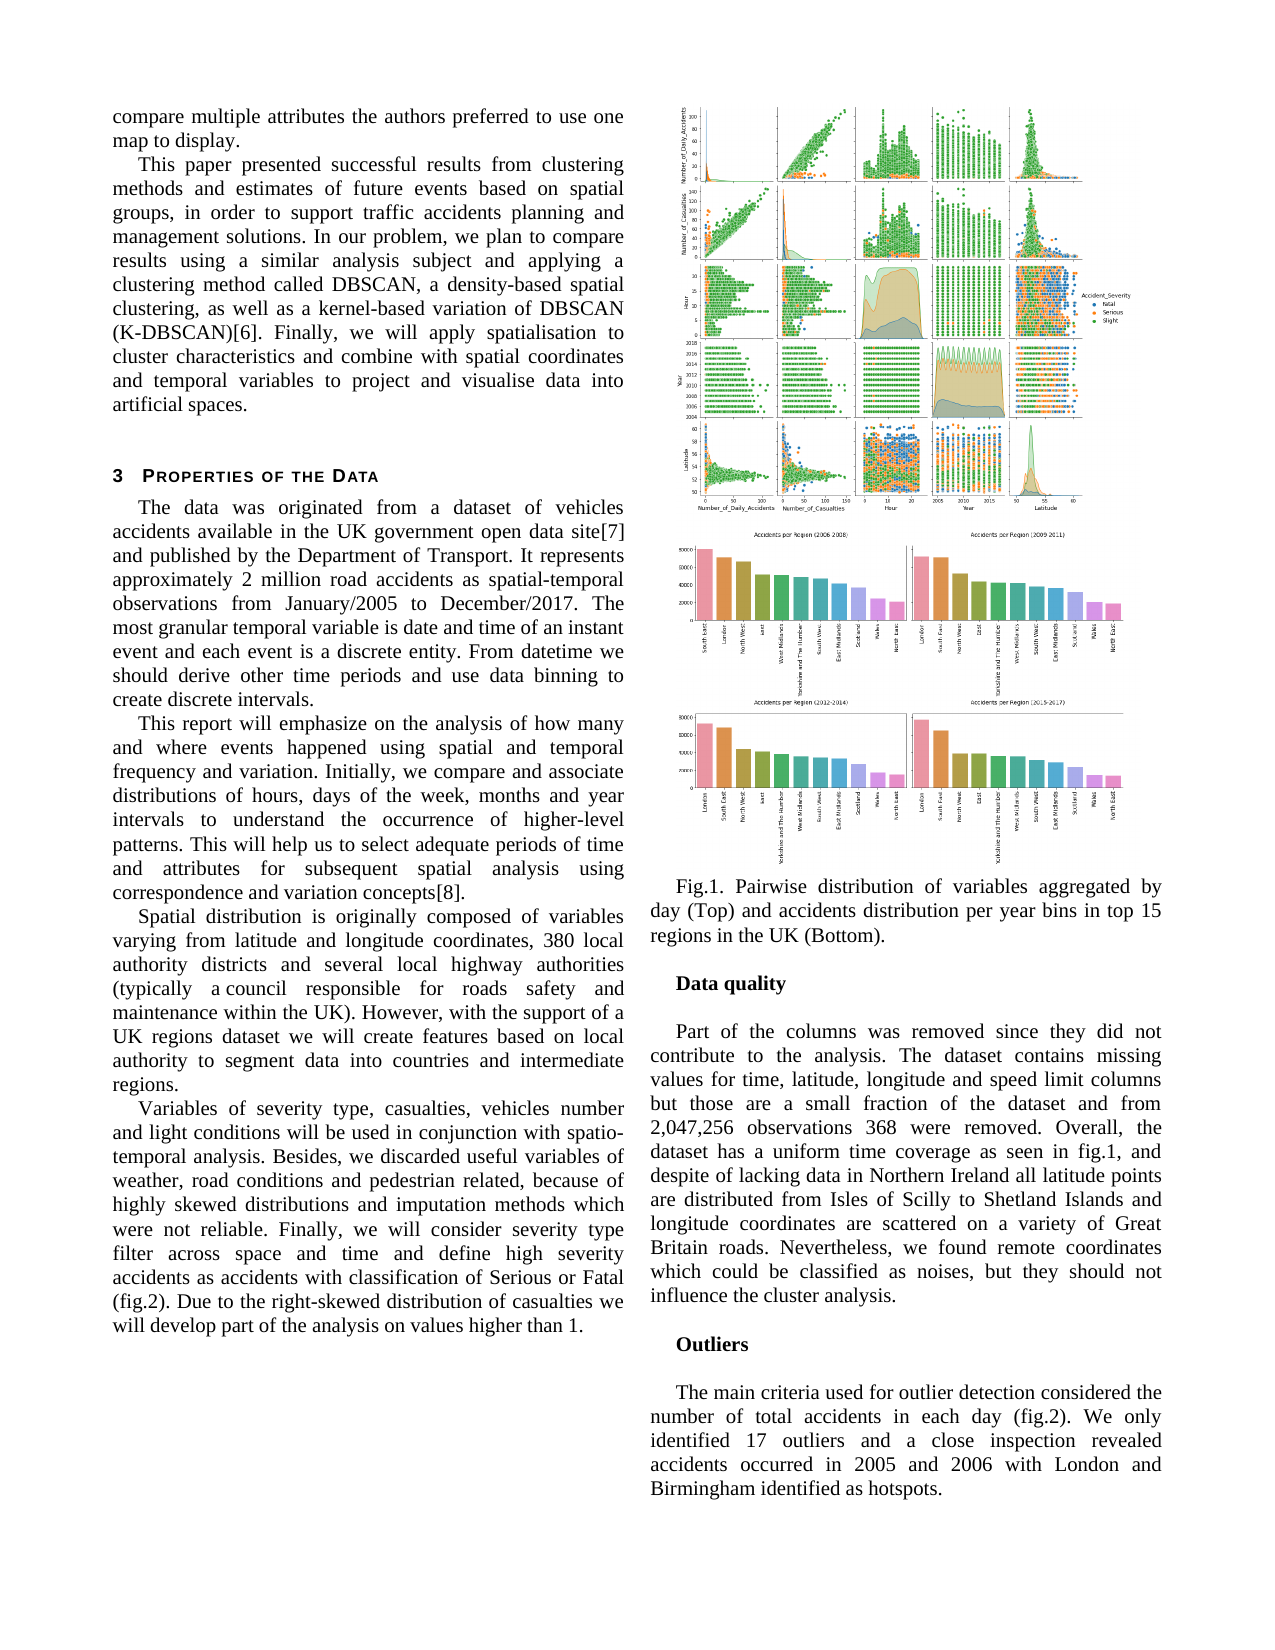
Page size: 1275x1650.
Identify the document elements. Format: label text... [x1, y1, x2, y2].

text Data quality [650, 971, 1162, 995]
text The main criteria used for outlier detection considered the number of total accidents in each day (fig.2). We only identified 17 outliers and a close inspection revealed accidents occurred in 2005 and 2006 with London and Birmingham identified as hotspots. [650, 1380, 1162, 1500]
text This report will emphasize on the analysis of how many and where events happened using spatial and temporal frequency and variation. Initially, we compare and associate distributions of hours, days of the week, months and year intervals to understand the occurrence of higher-level patterns. This will help us to select adequate periods of time and attributes for subsequent spatial analysis using correspondence and variation concepts[8]. [112, 711, 625, 904]
subtitle Properties of the Data [112, 465, 625, 486]
text Outliers [650, 1332, 1162, 1356]
text Part of the columns was removed since they did not contribute to the analysis. The dataset contains missing values for time, latitude, longitude and speed limit columns but those are a small fraction of the dataset and from 2,047,256 observations 368 were removed. Overall, the dataset has a uniform time coverage as seen in fig.1, and despite of lacking data in Northern Ireland all latitude points are distributed from Isles of Scilly to Shetland Islands and longitude coordinates are scattered on a variety of Great Britain roads. Nevertheless, we found remote coordinates which could be classified as noises, but they should not influence the cluster analysis. [650, 1019, 1162, 1307]
text Spatial distribution is originally composed of variables varying from latitude and longitude coordinates, 380 local authority districts and several local highway authorities (typically a council responsible for roads safety and maintenance within the UK). However, with the support of a UK regions dataset we will create features based on local authority to segment data into countries and intermediate regions. [112, 904, 625, 1096]
text This paper presented successful results from clustering methods and estimates of future events based on spatial groups, in order to support traffic accidents planning and management solutions. In our problem, we plan to compare results using a similar analysis subject and applying a clustering method called DBSCAN, a density-based spatial clustering, as well as a kernel-based variation of DBSCAN (K-DBSCAN)[6]. Finally, we will apply spatialisation to cluster characteristics and combine with spatial coordinates and temporal variables to project and visualise data into artificial spaces. [112, 152, 625, 416]
picture [675, 103, 1142, 875]
text The data was originated from a dataset of vehicles accidents available in the UK government open data site[7] and published by the Department of Transport. It represents approximately 2 million road accidents as spatial-temporal observations from January/2005 to December/2017. The most granular temporal variable is date and time of an instant event and each event is a discrete entity. From datetime we should derive other time periods and use data binning to create discrete intervals. [112, 494, 625, 711]
text Variables of severity type, casualties, vehicles number and light conditions will be used in conjunction with spatio-temporal analysis. Besides, we discarded useful variables of weather, road conditions and pedestrian related, because of highly skewed distributions and imputation methods which were not reliable. Finally, we will consider severity type filter across space and time and define high severity accidents as accidents with classification of Serious or Fatal (fig.2). Due to the right-skewed distribution of casualties we will develop part of the analysis on values higher than 1. [112, 1096, 625, 1337]
text Fig.1. Pairwise distribution of variables aggregated by day (Top) and accidents distribution per year bins in top 15 regions in the UK (Bottom). [650, 874, 1162, 947]
